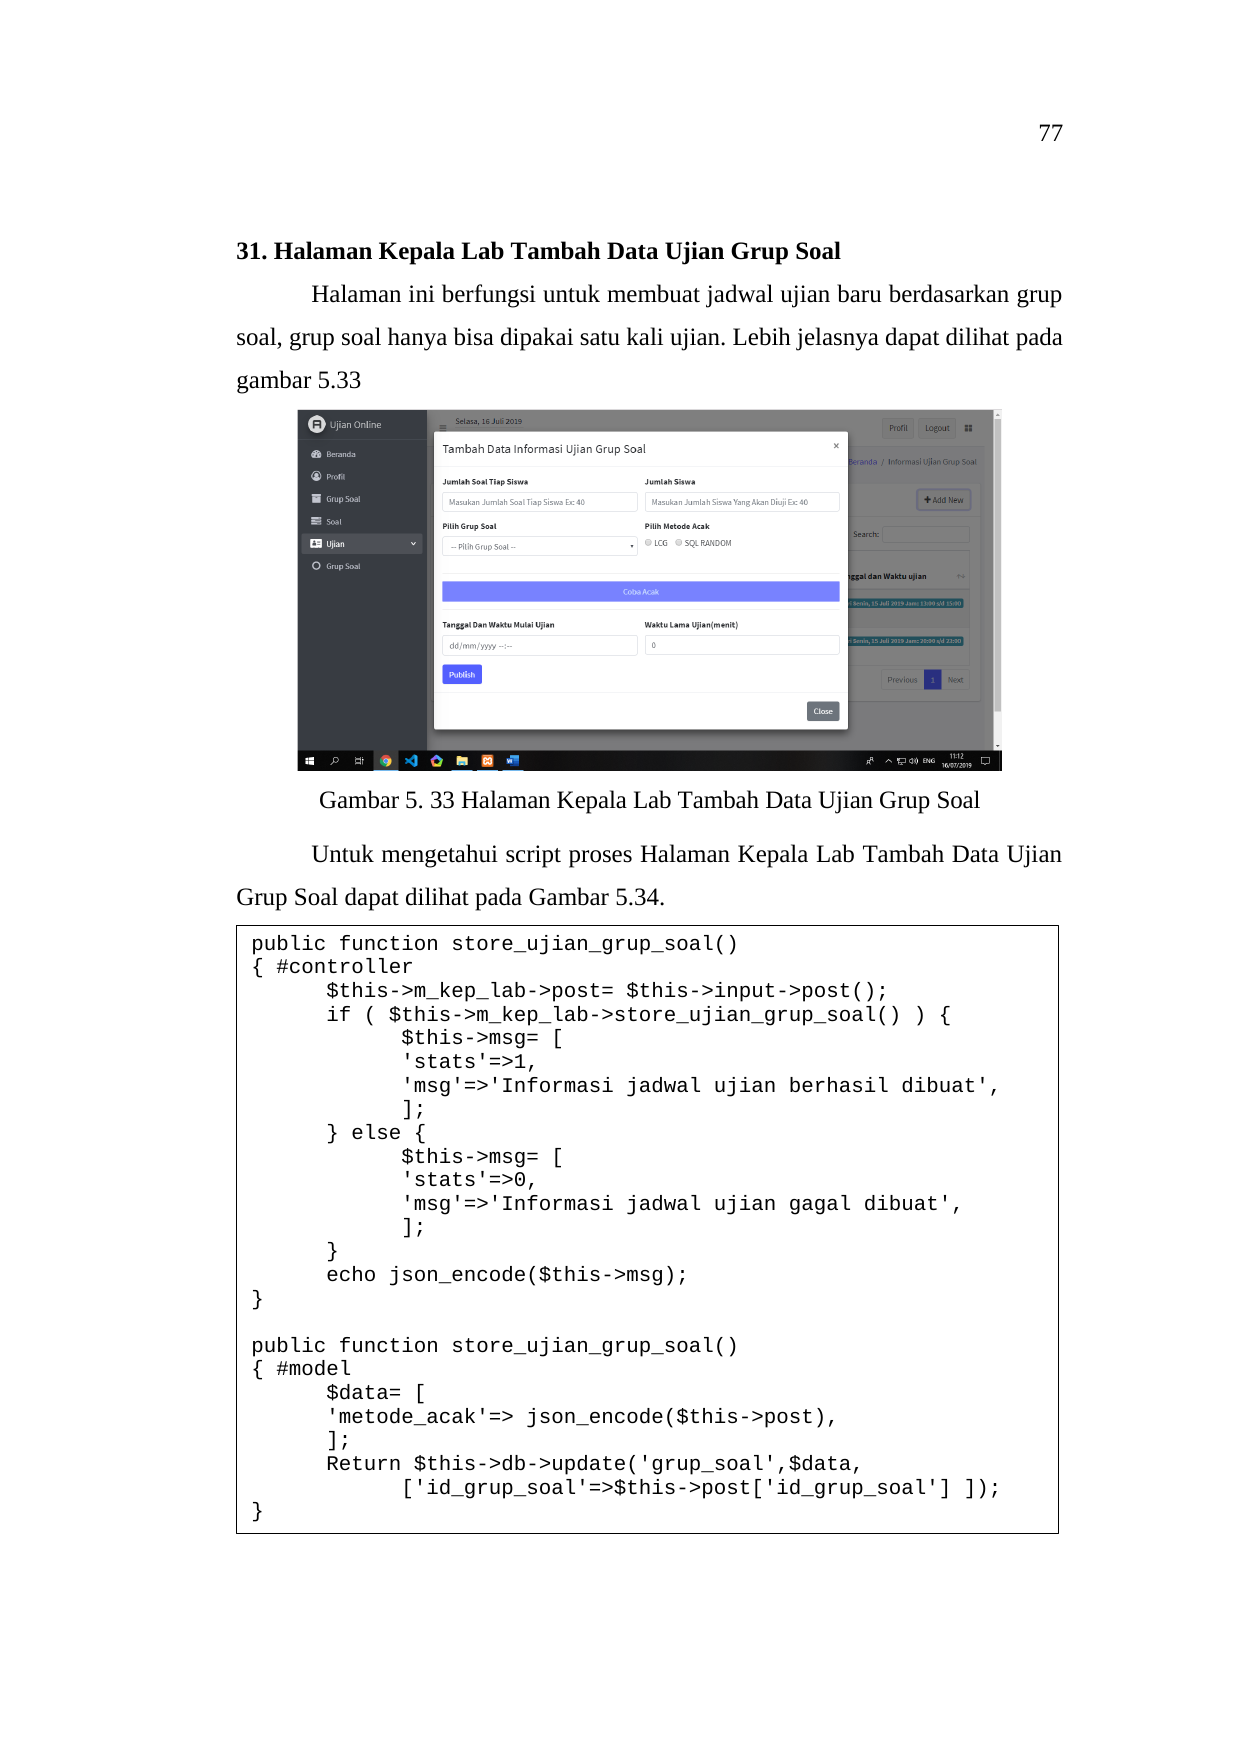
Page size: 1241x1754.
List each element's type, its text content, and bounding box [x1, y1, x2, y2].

text Halaman ini berfungsi untuk membuat jadwal ujian baru berdasarkan grup soal, grup soal hanya bisa dipakai satu kali ujian. Lebih jelasnya dapat dilihat pada gambar 5.33 [236, 279, 1063, 394]
text Untuk mengetahui script proses Halaman Kepala Lab Tambah Data Ujian Grup Soal dapat dilihat pada Gambar 5.34. [236, 839, 1063, 911]
text 31. Halaman Kepala Lab Tambah Data Ujian Grup Soal [236, 236, 1063, 265]
picture [297, 408, 1002, 771]
